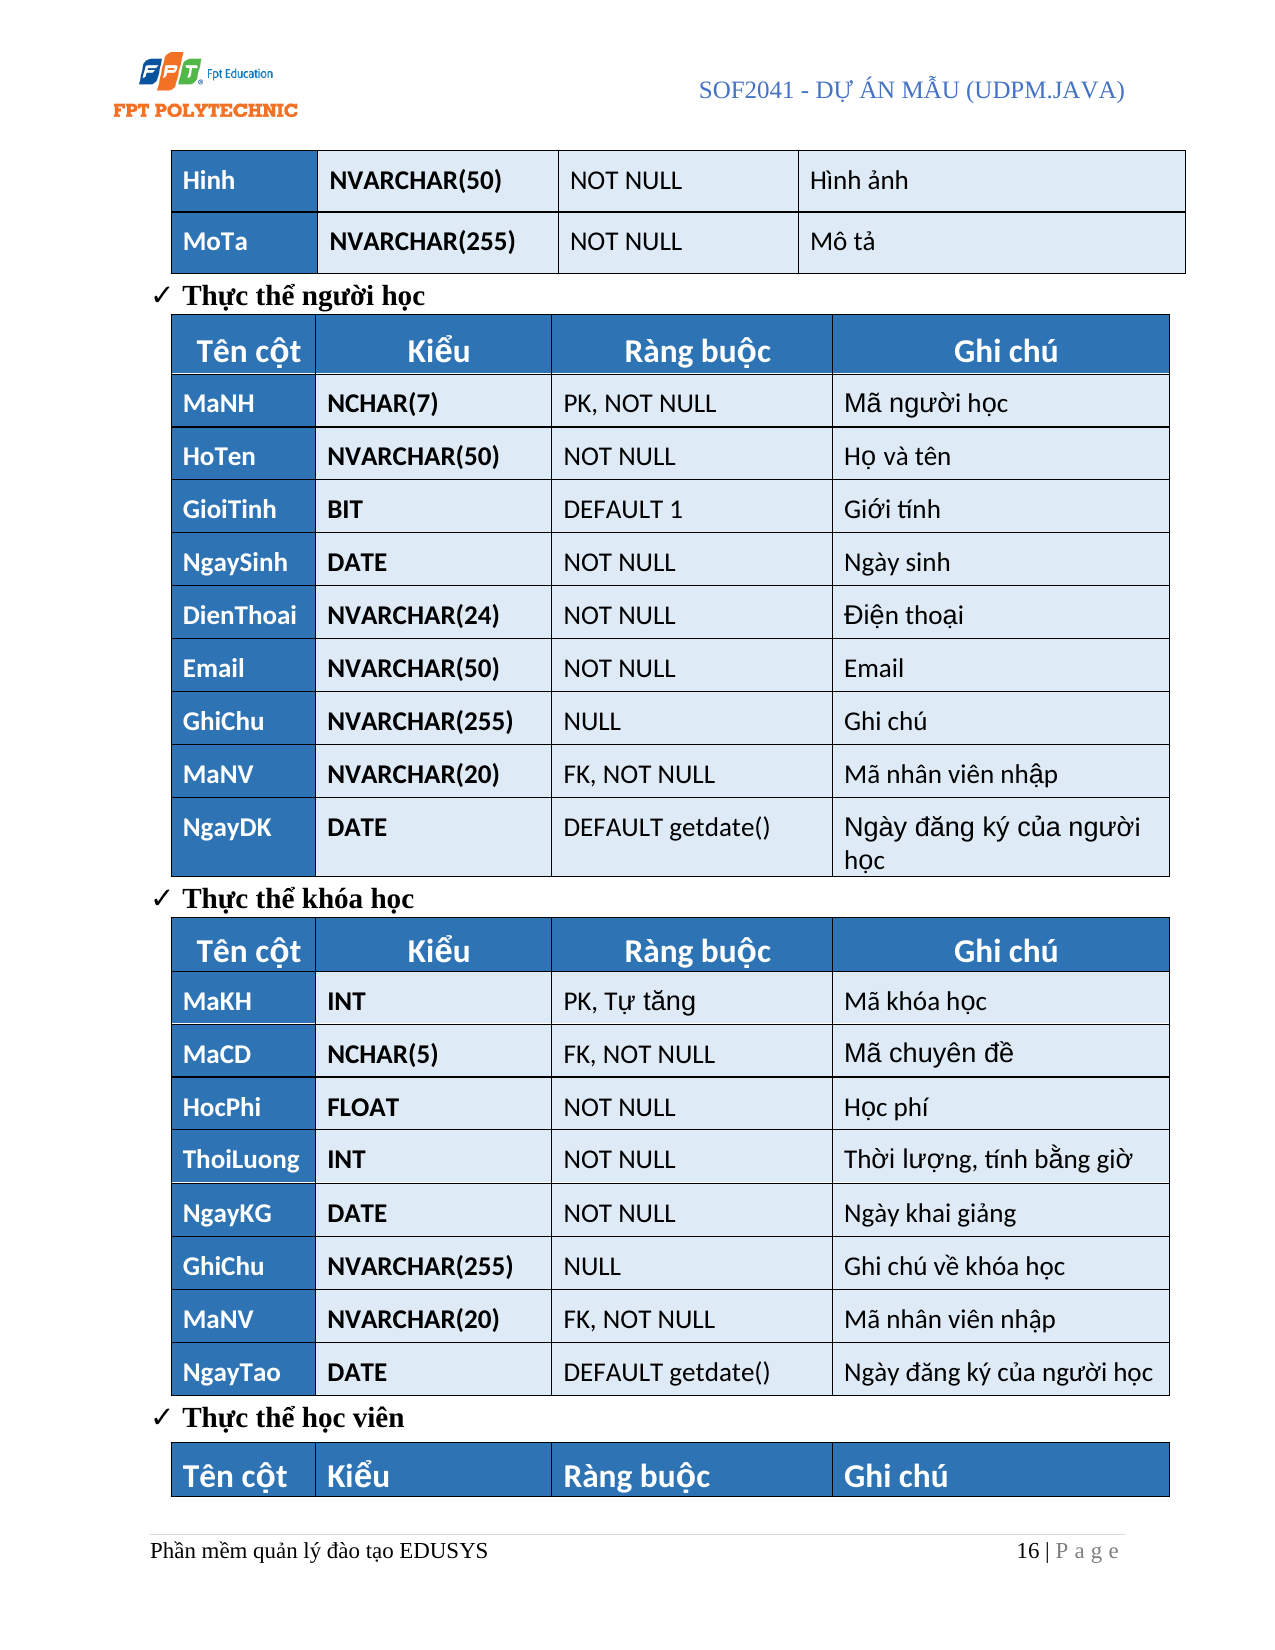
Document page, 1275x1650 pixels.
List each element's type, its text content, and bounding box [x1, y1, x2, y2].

table_header Tên cột [172, 315, 315, 373]
table_cell NgaySinh [172, 533, 315, 585]
table_cell NgayDK [172, 798, 315, 876]
table_cell NVARCHAR(255) [316, 1237, 551, 1289]
table_cell MaCD [172, 1025, 315, 1076]
table_cell NVARCHAR(20) [316, 1290, 551, 1342]
table_cell NVARCHAR(50) [316, 639, 551, 691]
table_cell Ghi chú về khóa học [833, 1237, 1169, 1289]
table_cell Mã người học [833, 375, 1169, 426]
table_header Ràng buộc [552, 1443, 832, 1496]
table_cell NVARCHAR(255) [316, 692, 551, 744]
table_cell DEFAULT 1 [552, 480, 832, 532]
table_header Ràng buộc [552, 918, 832, 971]
table_header Kiểu [316, 315, 551, 373]
table_cell DienThoai [172, 586, 315, 638]
table_header Ràng buộc [552, 315, 832, 373]
table_cell NOT NULL [552, 533, 832, 585]
table_cell MaNV [172, 1290, 315, 1342]
table_cell FK, NOT NULL [552, 1025, 832, 1076]
table_cell Mã nhân viên nhập [833, 745, 1169, 797]
table_header Ghi chú [833, 918, 1169, 971]
table_cell Ngày đăng ký của người học [833, 798, 1169, 876]
table_cell MaNH [172, 375, 315, 426]
table_cell Hinh [172, 151, 317, 211]
table_header Kiểu [316, 918, 551, 971]
table_cell NgayKG [172, 1184, 315, 1236]
table_cell Điện thoại [833, 586, 1169, 638]
table_cell NOT NULL [559, 213, 798, 273]
table_cell MaNV [172, 745, 315, 797]
table_cell NVARCHAR(50) [316, 428, 551, 479]
table_cell DATE [316, 1184, 551, 1236]
table_cell MoTa [172, 213, 317, 273]
table_cell Email [833, 639, 1169, 691]
table_cell INT [316, 972, 551, 1023]
table_cell Ngày khai giảng [833, 1184, 1169, 1236]
table_cell Hình ảnh [799, 151, 1185, 211]
table_cell NgayTao [172, 1343, 315, 1395]
table_cell PK, NOT NULL [552, 375, 832, 426]
table_cell NOT NULL [552, 1184, 832, 1236]
table_header Tên cột [172, 918, 315, 971]
table_cell GhiChu [172, 1237, 315, 1289]
table_cell NOT NULL [552, 428, 832, 479]
table_cell DEFAULT getdate() [552, 798, 832, 876]
table_cell GhiChu [172, 692, 315, 744]
table_header Kiểu [316, 1443, 551, 1496]
table_cell DATE [316, 533, 551, 585]
table_header Ghi chú [833, 1443, 1169, 1496]
table_cell Họ và tên [833, 428, 1169, 479]
table_cell Ngày đăng ký của người học [833, 1343, 1169, 1395]
table_cell BIT [316, 480, 551, 532]
table_cell HoTen [172, 428, 315, 479]
table_cell FK, NOT NULL [552, 745, 832, 797]
table_cell NVARCHAR(20) [316, 745, 551, 797]
table_cell DATE [316, 798, 551, 876]
table_cell ThoiLuong [172, 1130, 315, 1182]
table_cell NOT NULL [559, 151, 798, 211]
table_cell FLOAT [316, 1078, 551, 1129]
table_cell NCHAR(5) [316, 1025, 551, 1076]
table_cell PK, Tự tăng [552, 972, 832, 1023]
table_cell NOT NULL [552, 586, 832, 638]
table_cell Email [172, 639, 315, 691]
table_cell GioiTinh [172, 480, 315, 532]
table_header Tên cột [172, 1443, 315, 1496]
table_cell NVARCHAR(50) [318, 151, 558, 211]
table_cell MaKH [172, 972, 315, 1023]
table_header Ghi chú [833, 315, 1169, 373]
table_cell NOT NULL [552, 639, 832, 691]
table_cell Mã khóa học [833, 972, 1169, 1023]
table_cell DATE [316, 1343, 551, 1395]
table_cell Ghi chú [833, 692, 1169, 744]
table_cell NULL [552, 1237, 832, 1289]
table_cell NULL [552, 692, 832, 744]
picture [113, 52, 298, 117]
table_cell DEFAULT getdate() [552, 1343, 832, 1395]
table_cell INT [316, 1130, 551, 1182]
table_cell NVARCHAR(24) [316, 586, 551, 638]
table_cell Mã nhân viên nhập [833, 1290, 1169, 1342]
table_cell Ngày sinh [833, 533, 1169, 585]
table_cell Mã chuyên đề [833, 1025, 1169, 1076]
table_cell Giới tính [833, 480, 1169, 532]
table_cell NOT NULL [552, 1130, 832, 1182]
table_cell NOT NULL [552, 1078, 832, 1129]
table_cell FK, NOT NULL [552, 1290, 832, 1342]
table_cell Thời lượng, tính bằng giờ [833, 1130, 1169, 1182]
table_cell Học phí [833, 1078, 1169, 1129]
table_cell NVARCHAR(255) [318, 213, 558, 273]
text ✓ Thực thể học viên [150, 1396, 1125, 1436]
text ✓ Thực thể khóa học [150, 877, 1125, 917]
table_cell NCHAR(7) [316, 375, 551, 426]
table_cell Mô tả [799, 213, 1185, 273]
table_cell HocPhi [172, 1078, 315, 1129]
text ✓ Thực thể người học [150, 274, 1125, 313]
